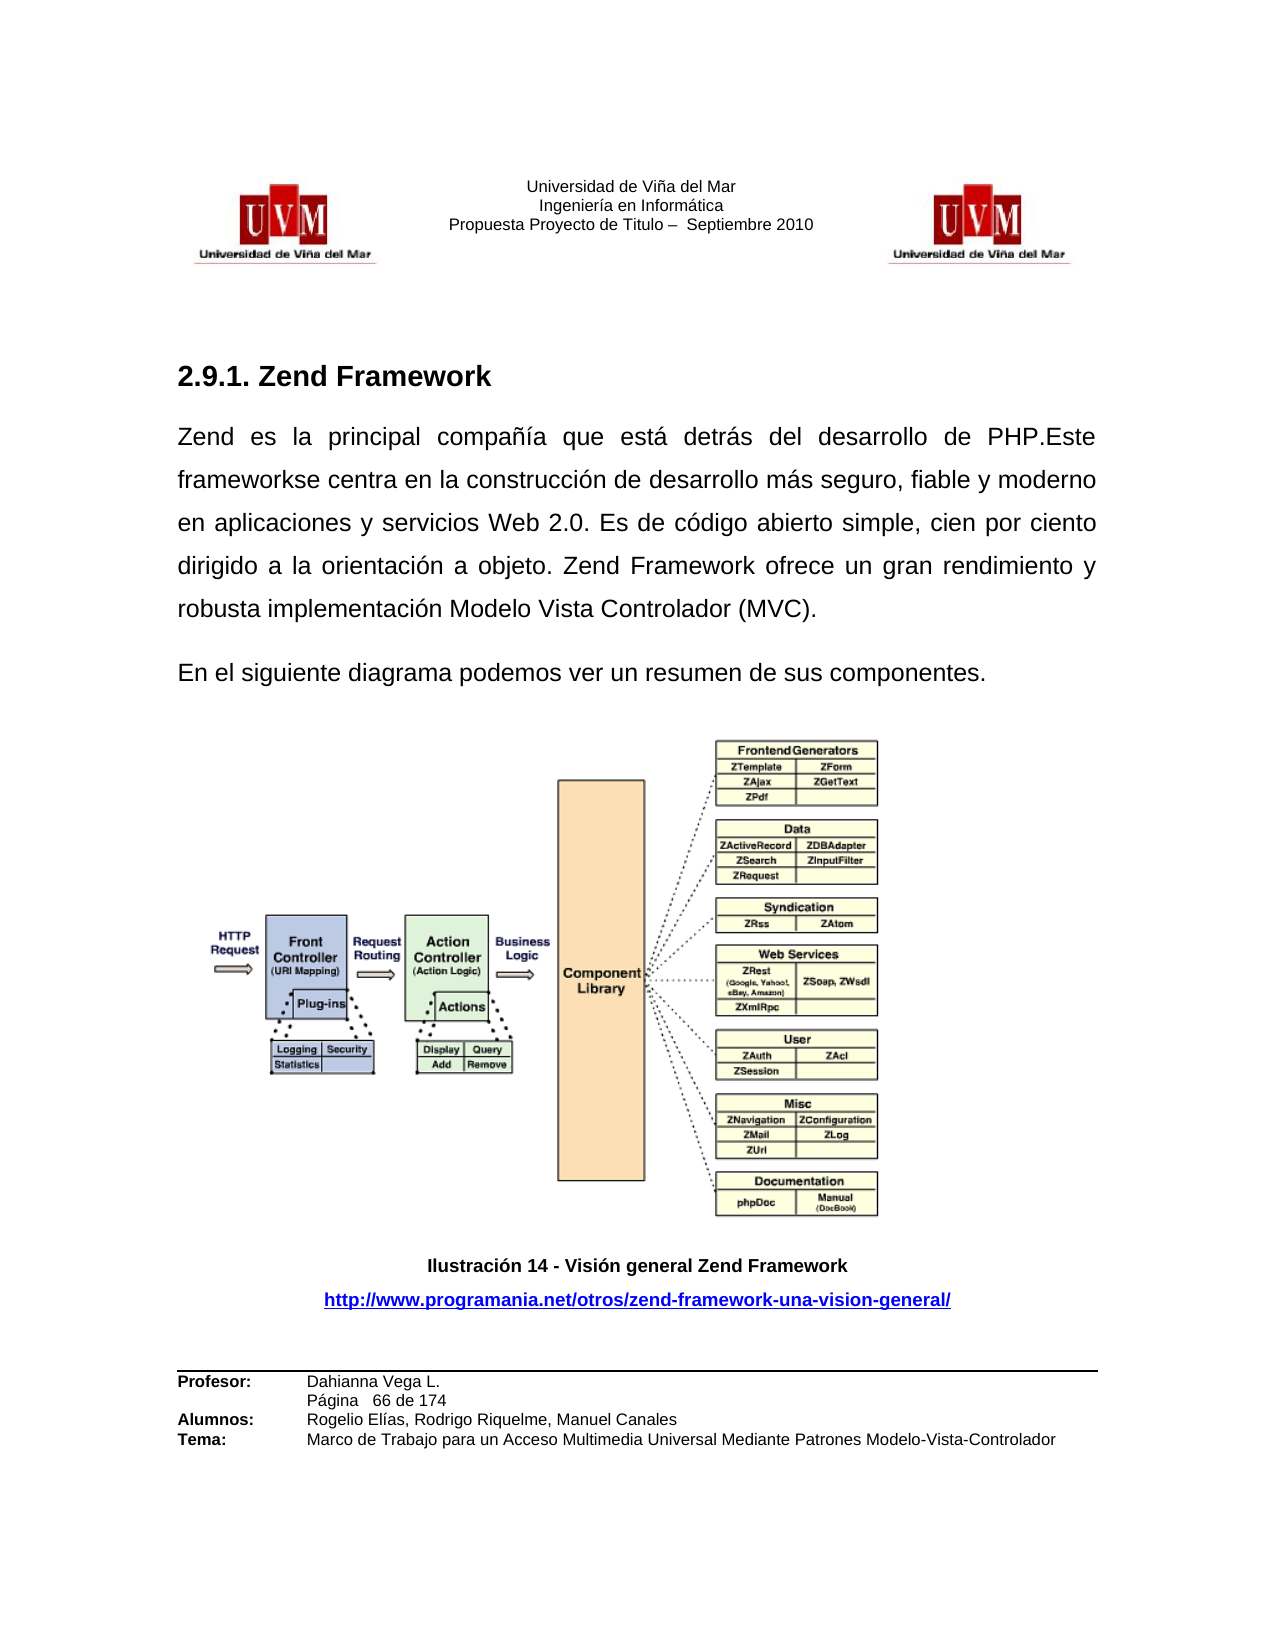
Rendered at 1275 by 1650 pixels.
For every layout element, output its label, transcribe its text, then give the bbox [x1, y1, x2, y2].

text http://www.programania.net/otros/zend-framework-una-vision-general/ [177, 1289, 1098, 1311]
picture [177, 730, 923, 1226]
text Zend es la principal compañía que está detrás del desarrollo de PHP.Este frameworkse centra en la construcción de desarrollo más seguro, fiable y moderno en aplicaciones y servicios Web 2.0. Es de código abierto simple, cien por ciento dirigido a la orientación a objeto. Zend Framework ofrece un gran rendimiento y robusta implementación Modelo Vista Controlador (MVC). [177, 422, 1098, 623]
picture [177, 176, 390, 267]
picture [871, 176, 1084, 267]
text En el siguiente diagrama podemos ver un resumen de sus componentes. [177, 658, 1098, 687]
subtitle 2.9.1. Zend Framework [177, 359, 1098, 392]
text Ilustración 14 - Visión general Zend Framework [177, 1255, 1098, 1276]
